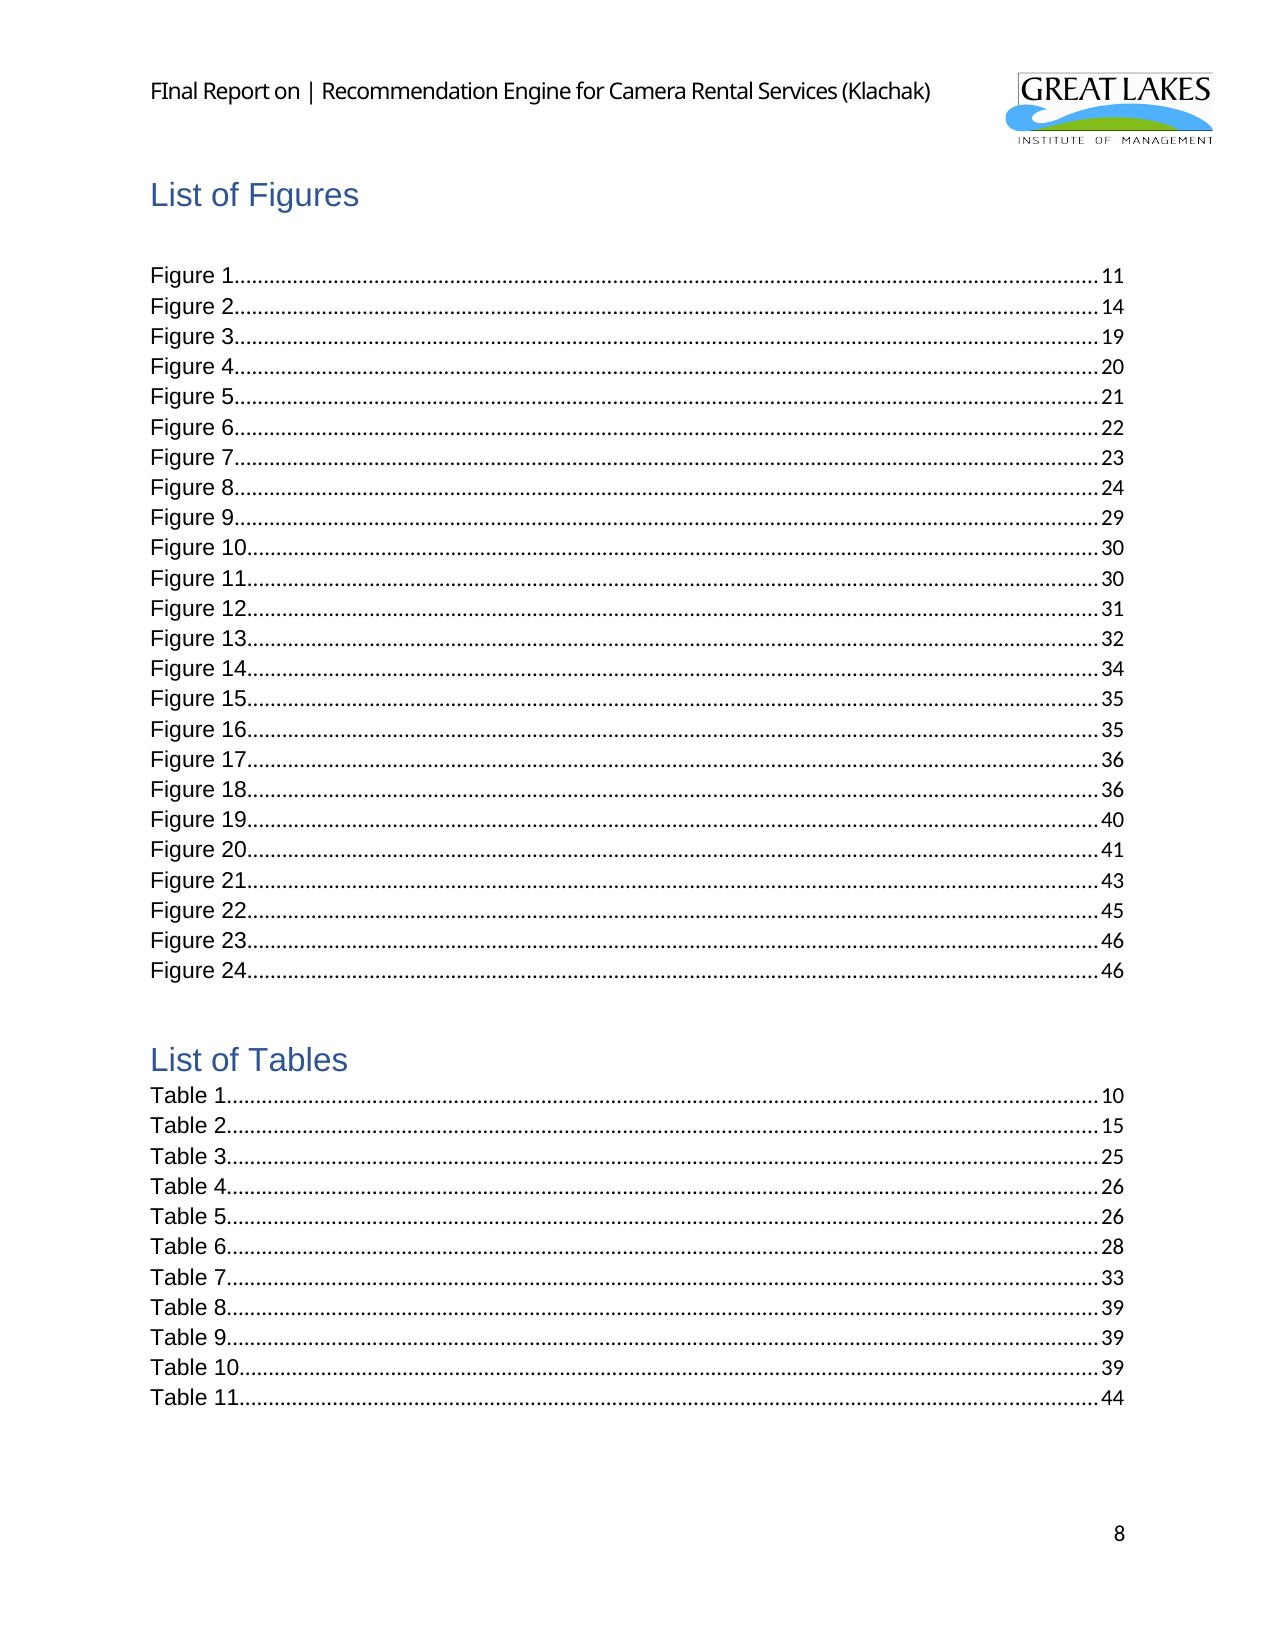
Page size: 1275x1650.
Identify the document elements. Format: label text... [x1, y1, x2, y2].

text Figure 4 20 [150, 352, 1125, 380]
text Figure 17 36 [150, 745, 1125, 773]
text Figure 18 36 [150, 775, 1125, 803]
text Figure 9 29 [150, 503, 1125, 531]
subtitle List of Figures [150, 175, 1125, 213]
text Table 6 28 [150, 1232, 1125, 1261]
text Figure 5 21 [150, 382, 1125, 410]
text Table 3 25 [150, 1142, 1125, 1170]
picture [1003, 72, 1213, 145]
text Figure 13 32 [150, 624, 1125, 652]
text Figure 20 41 [150, 836, 1125, 863]
text Figure 23 46 [150, 926, 1125, 954]
text Figure 19 40 [150, 805, 1125, 833]
text Figure 2 14 [150, 292, 1125, 320]
text Table 4 26 [150, 1172, 1125, 1200]
text Figure 22 45 [150, 896, 1125, 924]
text Table 8 39 [150, 1293, 1125, 1321]
text Figure 16 35 [150, 715, 1125, 743]
text Table 1 10 [150, 1081, 1125, 1109]
text Figure 8 24 [150, 473, 1125, 501]
text Figure 1 11 [150, 262, 1125, 289]
text Figure 24 46 [150, 956, 1125, 984]
text Figure 7 23 [150, 443, 1125, 471]
text Figure 12 31 [150, 594, 1125, 622]
text Figure 6 22 [150, 413, 1125, 441]
text Table 11 44 [150, 1383, 1125, 1412]
text Figure 3 19 [150, 322, 1125, 350]
text Table 5 26 [150, 1202, 1125, 1230]
text Figure 11 30 [150, 564, 1125, 592]
text Table 9 39 [150, 1323, 1125, 1351]
text Figure 21 43 [150, 866, 1125, 894]
text Table 2 15 [150, 1112, 1125, 1140]
text Figure 15 35 [150, 684, 1125, 712]
text Figure 10 30 [150, 533, 1125, 561]
subtitle List of Tables [150, 1040, 1125, 1078]
text Table 10 39 [150, 1353, 1125, 1381]
text Table 7 33 [150, 1263, 1125, 1291]
text Figure 14 34 [150, 654, 1125, 682]
